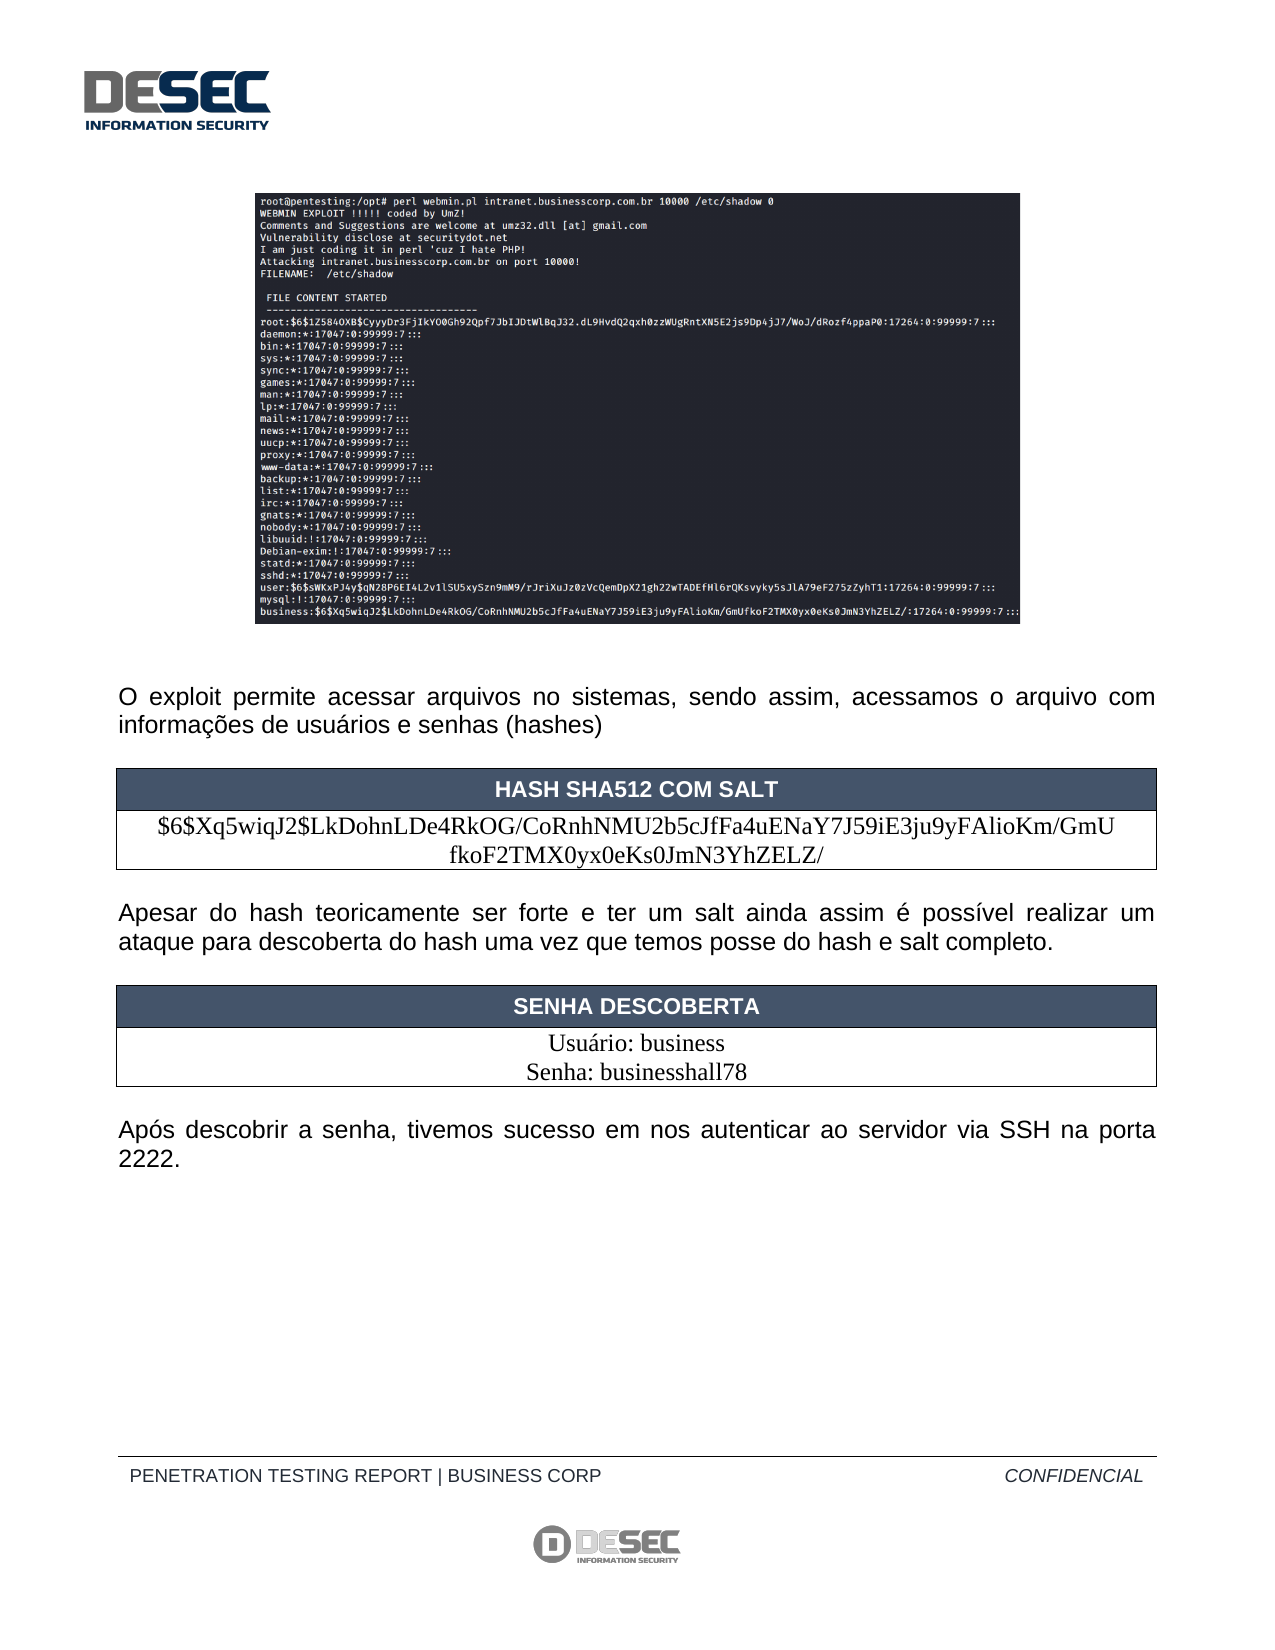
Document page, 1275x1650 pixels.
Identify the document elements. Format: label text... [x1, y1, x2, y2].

picture [531, 1520, 684, 1568]
table_header HASH SHA512 COM SALT [117, 769, 1156, 810]
picture [84, 71, 271, 130]
table_cell Usuário: business Senha: businesshall78 [117, 1028, 1156, 1086]
picture [255, 193, 1021, 624]
table_header SENHA DESCOBERTA [117, 986, 1156, 1027]
table_cell $6$Xq5wiqJ2$LkDohnLDe4RkOG/CoRnhNMU2b5cJfFa4uENaY7J59iE3ju9yFAlioKm/GmU fkoF2TMX0yx0eKs0JmN3YhZELZ/ [117, 811, 1156, 869]
text O exploit permite acessar arquivos no sistemas, sendo assim, acessamos o arquivo com informações de usuários e senhas (hashes) [118, 682, 1157, 739]
text Apesar do hash teoricamente ser forte e ter um salt ainda assim é possível realizar um ataque para descoberta do hash uma vez que temos posse do hash e salt completo. [118, 898, 1157, 956]
text Após descobrir a senha, tivemos sucesso em nos autenticar ao servidor via SSH na porta 2222. [118, 1115, 1157, 1173]
